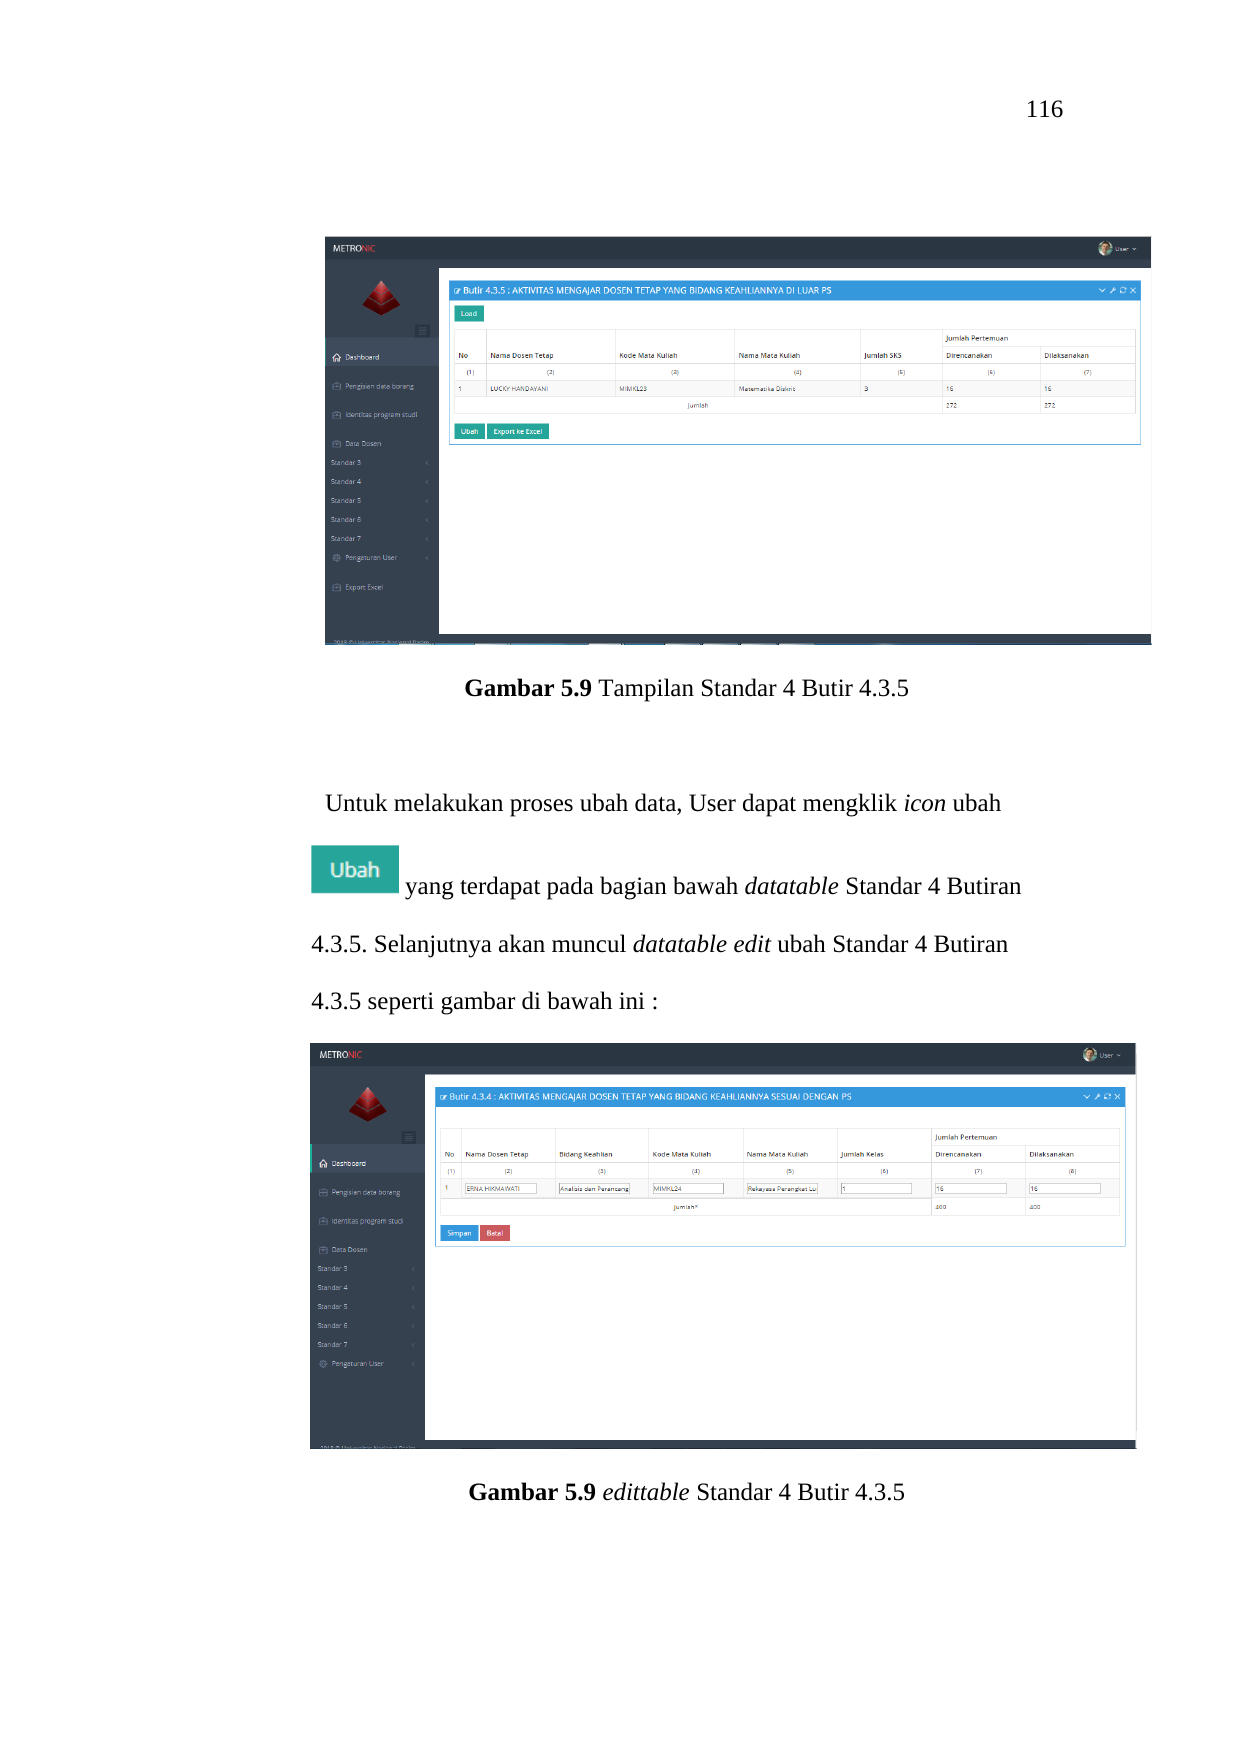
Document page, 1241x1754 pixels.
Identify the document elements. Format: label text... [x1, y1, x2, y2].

text Gambar 5.9 edittable Standar 4 Butir 4.3.5 [236, 1477, 1063, 1506]
picture [311, 844, 399, 895]
picture [325, 236, 1152, 645]
text Untuk melakukan proses ubah data, User dapat mengklik icon ubah yang terdapat pada bagian bawah datatable Standar 4 Butiran 4.3.5. Selanjutnya akan muncul datatable edit ubah Standar 4 Butiran 4.3.5 seperti gambar di bawah ini : [311, 788, 1063, 1015]
text Gambar 5.9 Tampilan Standar 4 Butir 4.3.5 [236, 673, 1063, 701]
picture [310, 1043, 1137, 1449]
